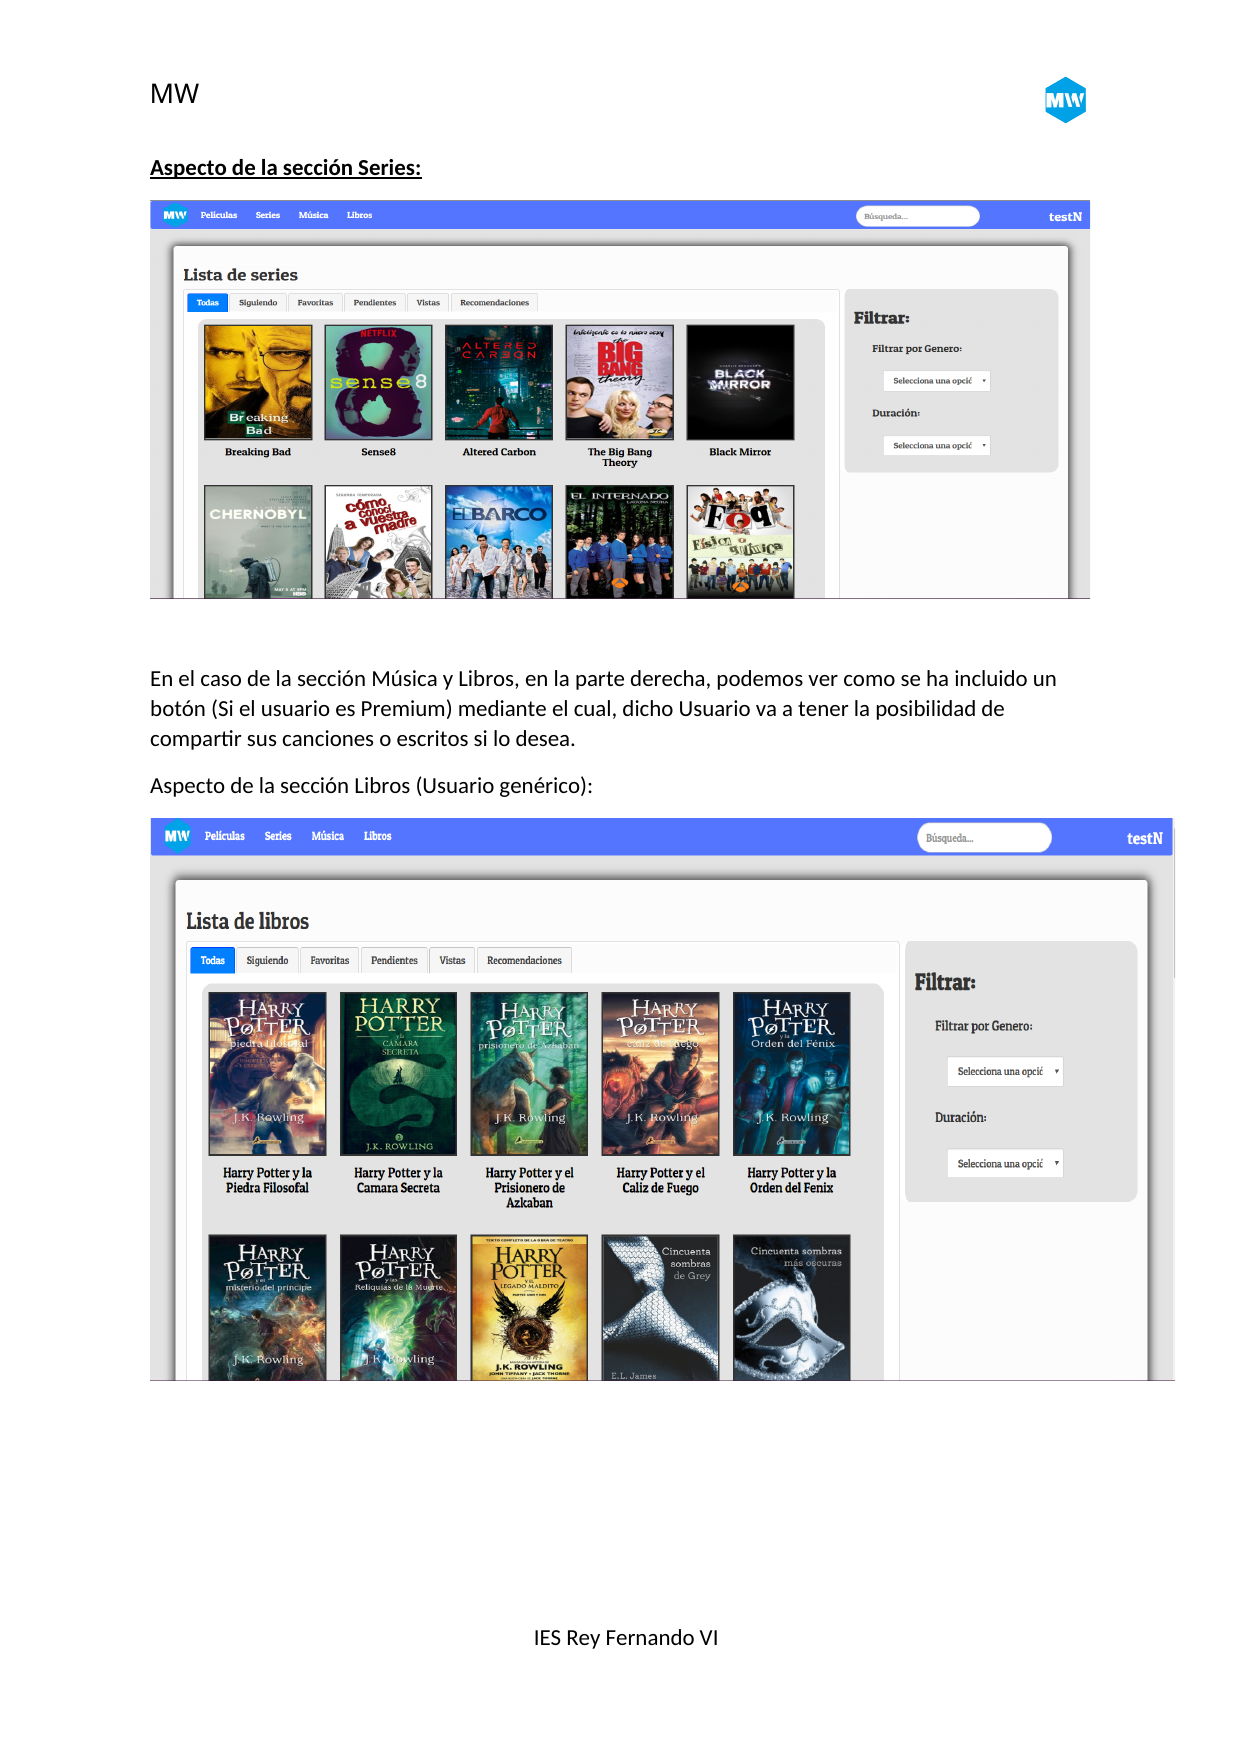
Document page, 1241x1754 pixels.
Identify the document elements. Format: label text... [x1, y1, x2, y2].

picture [150, 818, 1175, 1381]
text En el caso de la sección Música y Libros, en la parte derecha, podemos ver como se ha incluido un botón (Si el usuario es Premium) mediante el cual, dicho Usuario va a tener la posibilidad de compartir sus canciones o escritos si lo desea. [150, 664, 1090, 752]
text Aspecto de la sección Libros (Usuario genérico): [150, 771, 1090, 799]
picture [1040, 75, 1091, 126]
text Aspecto de la sección Series: [150, 153, 1090, 181]
picture [150, 200, 1091, 599]
